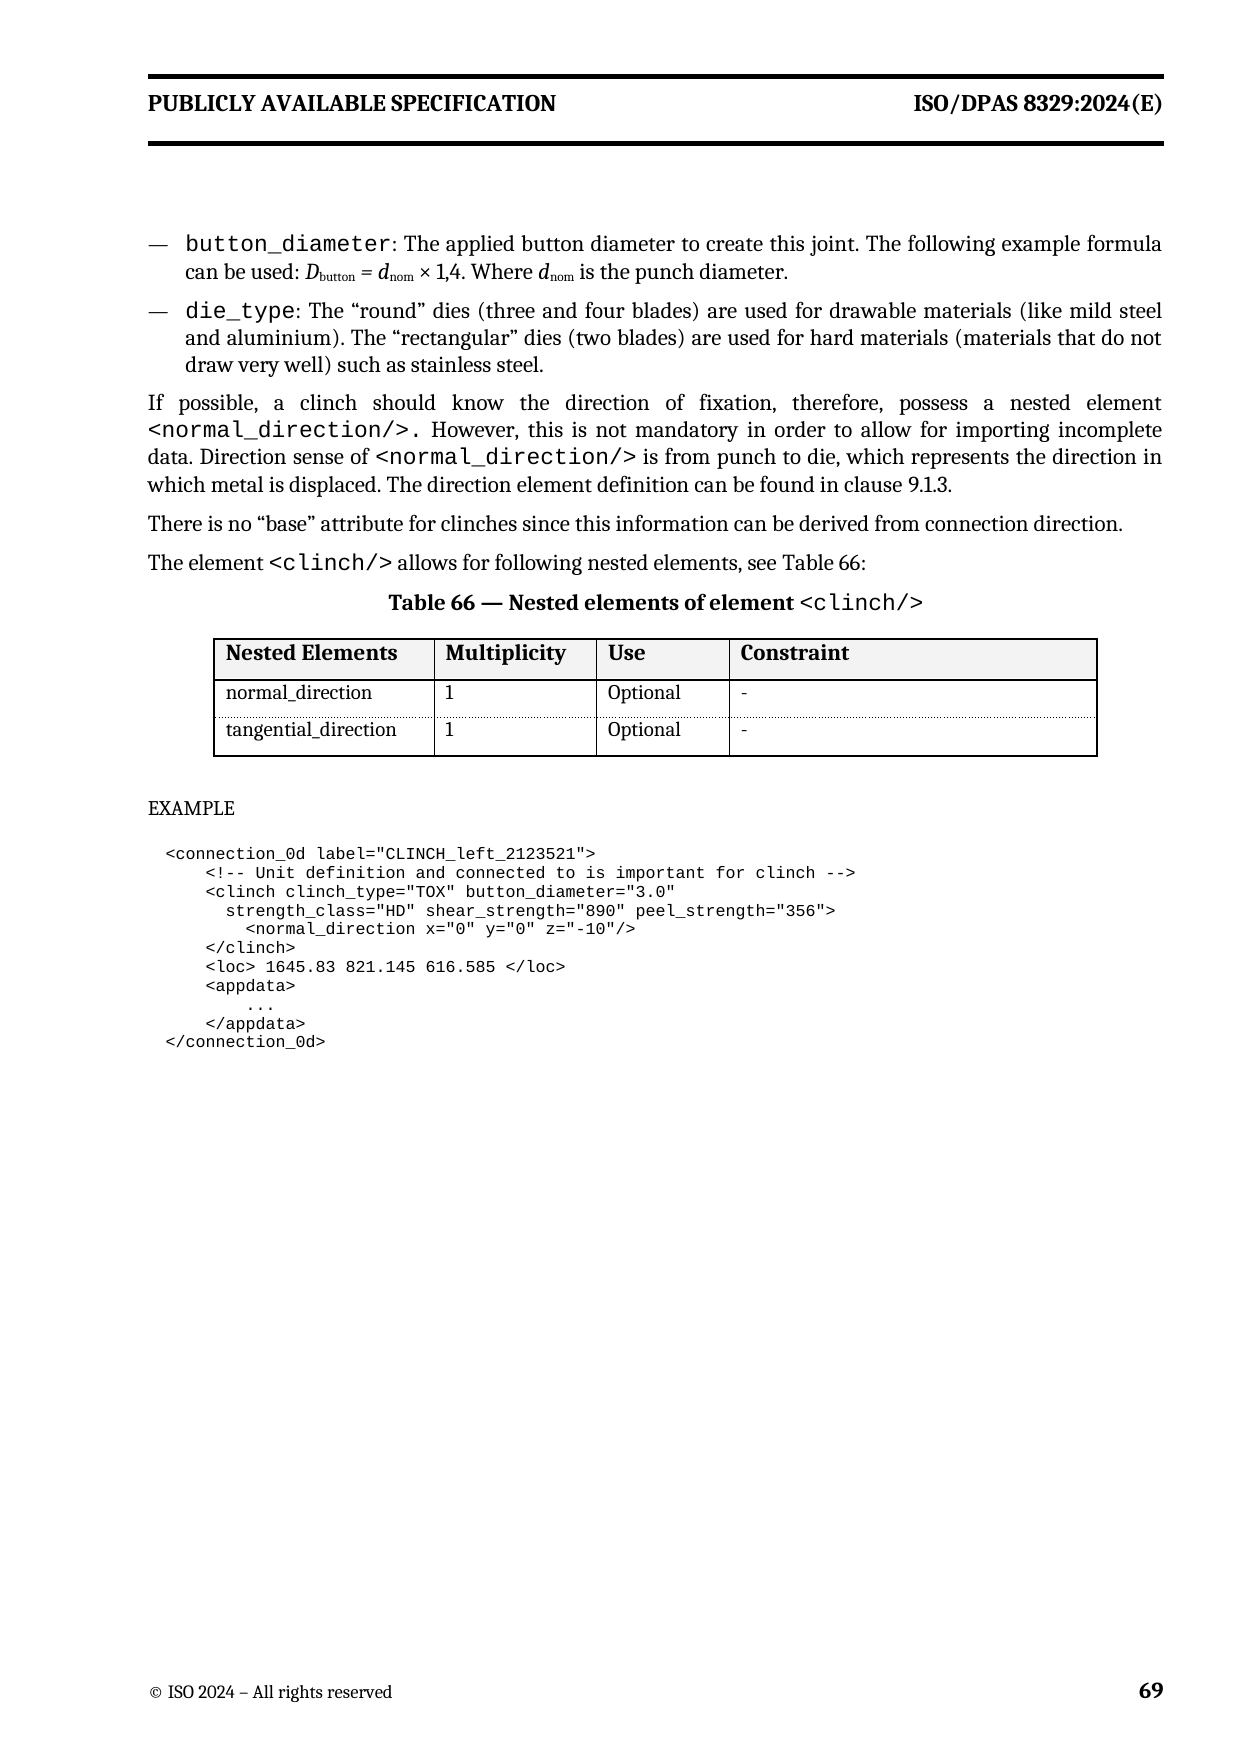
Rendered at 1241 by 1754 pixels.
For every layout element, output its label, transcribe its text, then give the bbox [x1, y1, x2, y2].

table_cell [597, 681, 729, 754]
text EXAMPLE [148, 796, 1163, 821]
text There is no “base” attribute for clinches since this information can be derived from connection direction. [148, 510, 1163, 537]
text </appdata> [165, 1015, 1146, 1034]
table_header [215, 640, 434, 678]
text </connection_0d> [165, 1034, 1146, 1053]
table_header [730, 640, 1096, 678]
list button_diameter: The applied button diameter to create this joint. The following example formula can be used: Dbutton = dnom × 1,4. Where dnom is the punch diameter. [148, 231, 1163, 285]
text </clinch> [165, 940, 1146, 959]
list die_type: The “round” dies (three and four blades) are used for drawable materials (like mild steel and aluminium). The “rectangular” dies (two blades) are used for hard materials (materials that do not draw very well) such as stainless steel. [148, 297, 1163, 378]
text <appdata> [165, 977, 1146, 996]
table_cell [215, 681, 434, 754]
text <normal_direction x="0" y="0" z="-10"/> [165, 921, 1146, 940]
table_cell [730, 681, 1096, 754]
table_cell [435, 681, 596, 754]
text <connection_0d label="CLINCH_left_2123521"> [165, 846, 1146, 864]
text The element <clinch/> allows for following nested elements, see Table 66: [148, 549, 1163, 577]
text <loc> 1645.83 821.145 616.585 </loc> [165, 959, 1146, 977]
text ... [165, 996, 1146, 1015]
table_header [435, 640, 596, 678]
text <clinch clinch_type="TOX" button_diameter="3.0" strength_class="HD" shear_strength="890" peel_strength="356"> [165, 883, 1146, 921]
text <!-- Unit definition and connected to is important for clinch --> [165, 864, 1146, 883]
text Table 66 — Nested elements of element <clinch/> [148, 589, 1163, 617]
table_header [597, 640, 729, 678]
text If possible, a clinch should know the direction of fixation, therefore, possess a nested element <normal_direction/>. However, this is not mandatory in order to allow for importing incomplete data. Direction sense of <normal_direction/> is from punch to die, which represents the direction in which metal is displaced. The direction element definition can be found in clause 9.1.3. [148, 390, 1163, 498]
